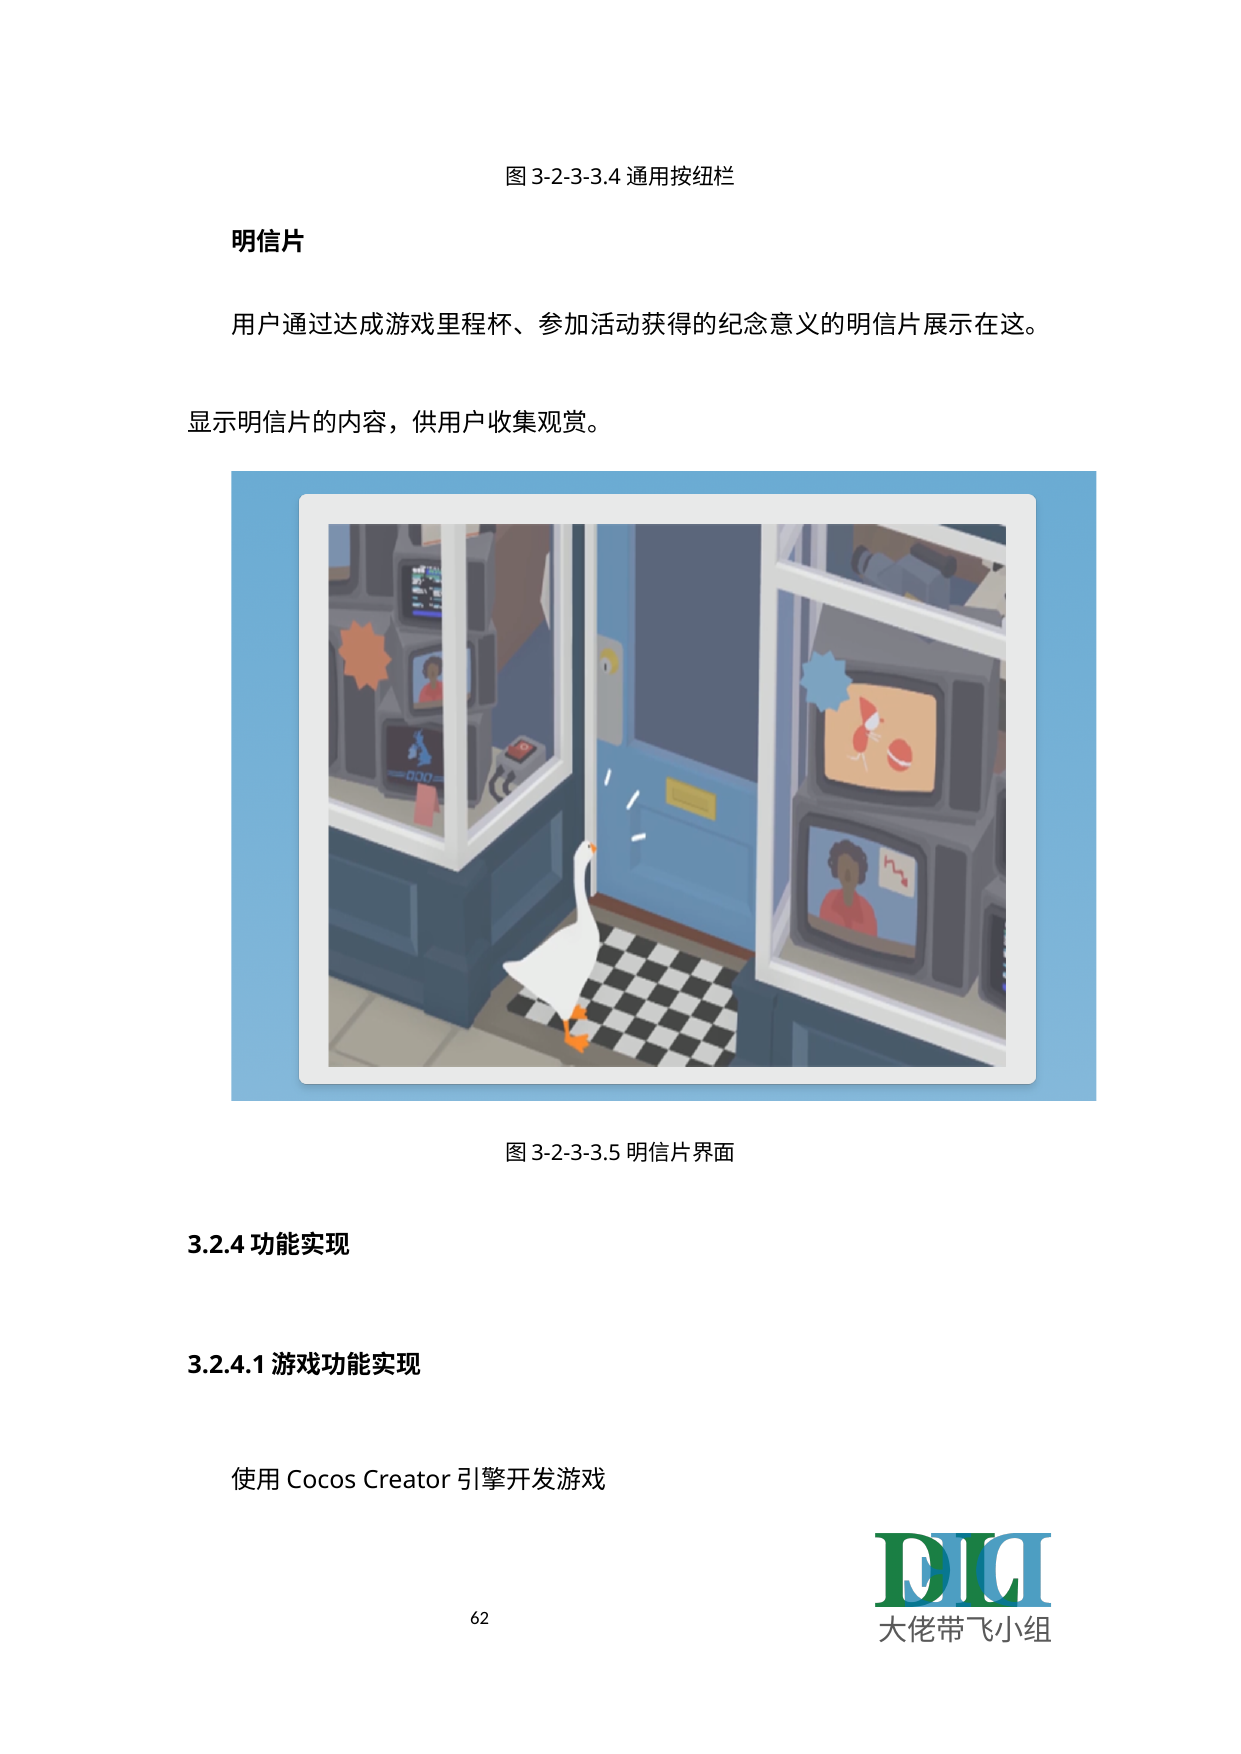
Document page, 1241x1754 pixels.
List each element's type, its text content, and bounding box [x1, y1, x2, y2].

picture [873, 1533, 1053, 1607]
text 图3-2-3-3.4 通用按纽栏 [187, 159, 1053, 192]
text 图3-2-3-3.5 明信片界面 [187, 1134, 1053, 1167]
text 3.2.4.1游戏功能实现 [187, 1330, 1053, 1395]
list 使用Cocos Creator引擎开发游戏 [187, 1445, 1053, 1510]
text 明信片 [187, 207, 1053, 272]
picture [231, 471, 1097, 1101]
subtitle 3.2.4功能实现 [187, 1210, 1053, 1275]
text 用户通过达成游戏里程杯、参加活动获得的纪念意义的明信片展示在这。显示明信片的内容，供用户收集观赏。 [187, 291, 1053, 453]
